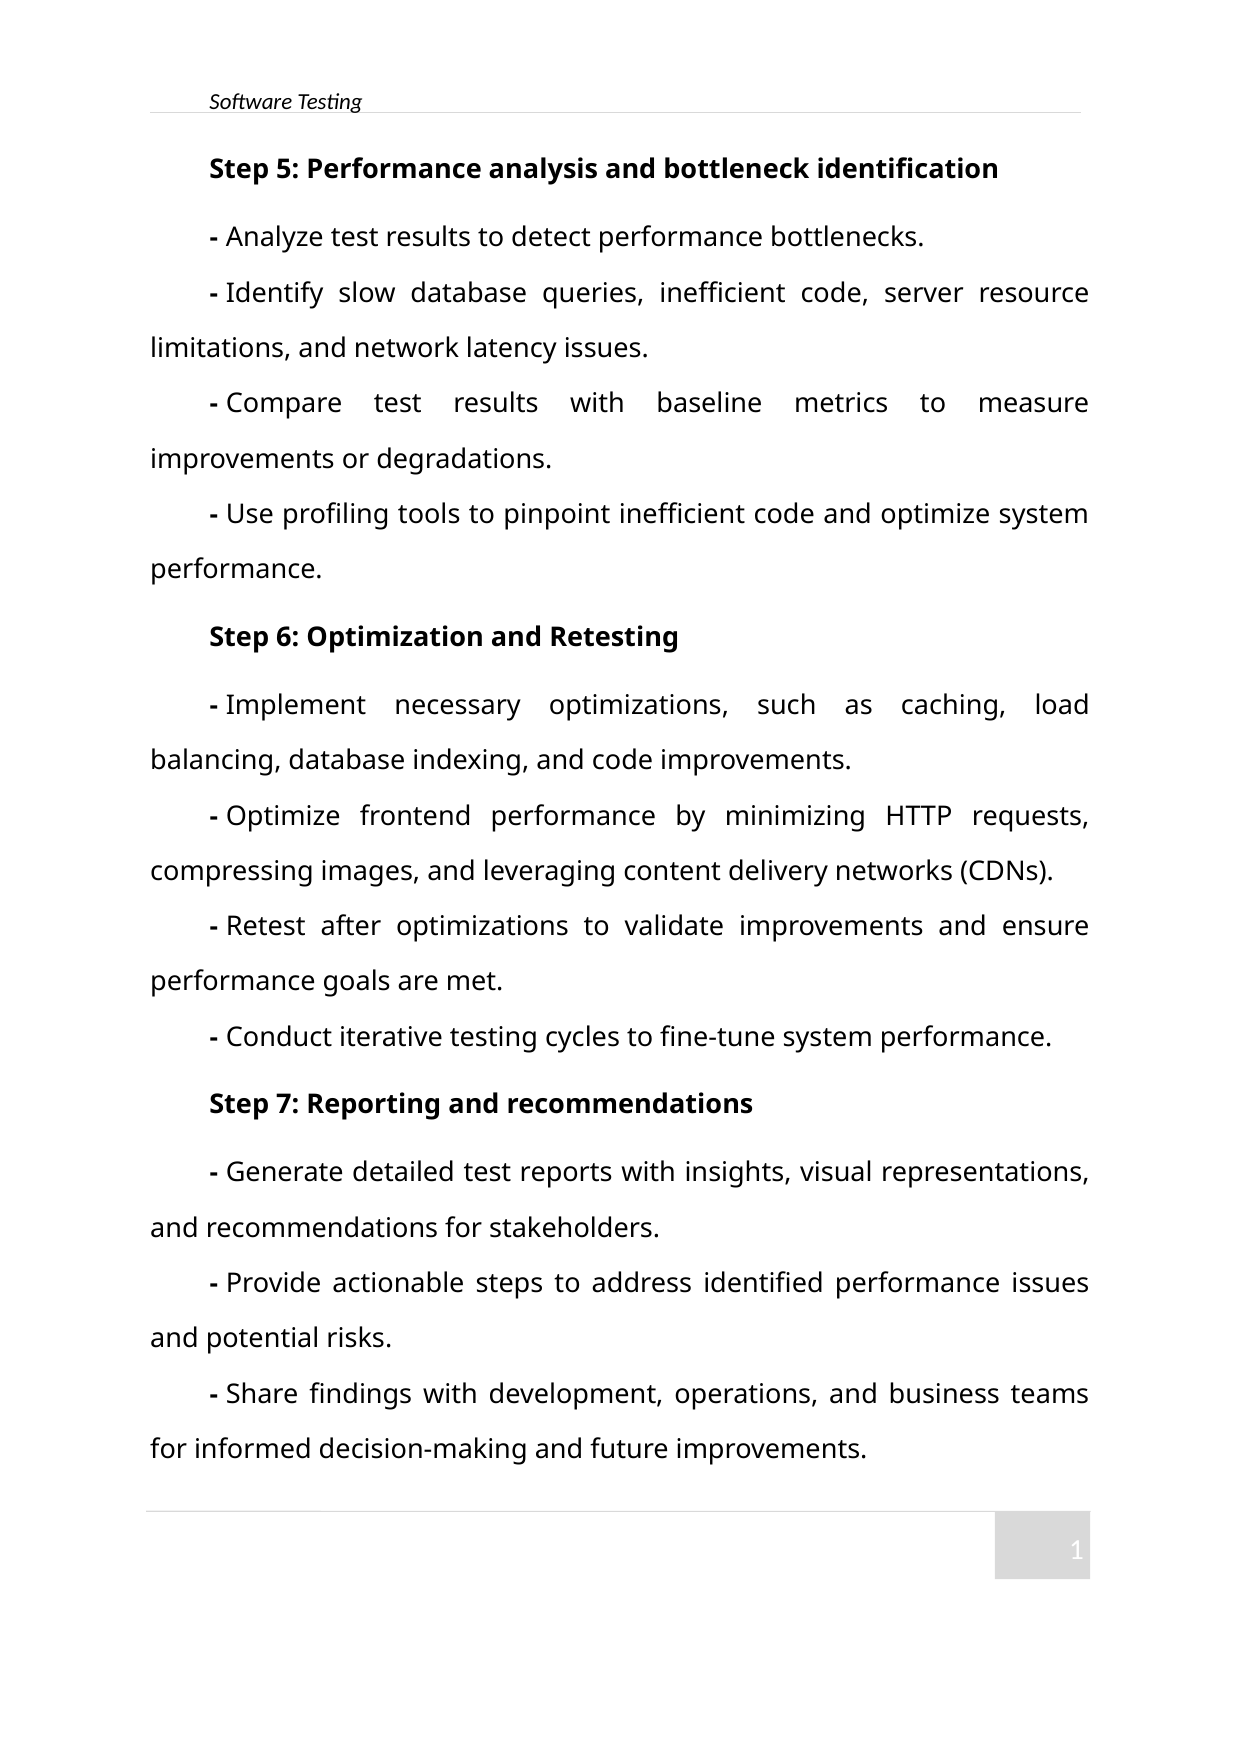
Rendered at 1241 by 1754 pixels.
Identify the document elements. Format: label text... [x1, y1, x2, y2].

list Implement necessary optimizations, such as caching, load balancing, database indexing, and code improvements. [150, 685, 1090, 777]
list Use profiling tools to pinpoint inefficient code and optimize system performance. [150, 494, 1090, 587]
list Share findings with development, operations, and business teams for informed decision-making and future improvements. [150, 1374, 1090, 1466]
list Provide actionable steps to address identified performance issues and potential risks. [150, 1263, 1090, 1356]
list Analyze test results to detect performance bottlenecks. [150, 218, 1090, 255]
list Conduct iterative testing cycles to fine-tune system performance. [150, 1017, 1090, 1054]
list Identify slow database queries, inefficient code, server resource limitations, and network latency issues. [150, 273, 1090, 365]
list Optimize frontend performance by minimizing HTTP requests, compressing images, and leveraging content delivery networks (CDNs). [150, 796, 1090, 888]
text Step 5: Performance analysis and bottleneck identification [150, 150, 1090, 187]
list Retest after optimizations to validate improvements and ensure performance goals are met. [150, 907, 1090, 999]
list Compare test results with baseline metrics to measure improvements or degradations. [150, 384, 1090, 476]
text Step 7: Reporting and recommendations [150, 1085, 1090, 1122]
list Generate detailed test reports with insights, visual representations, and recommendations for stakeholders. [150, 1153, 1090, 1245]
text Step 6: Optimization and Retesting [150, 617, 1090, 654]
